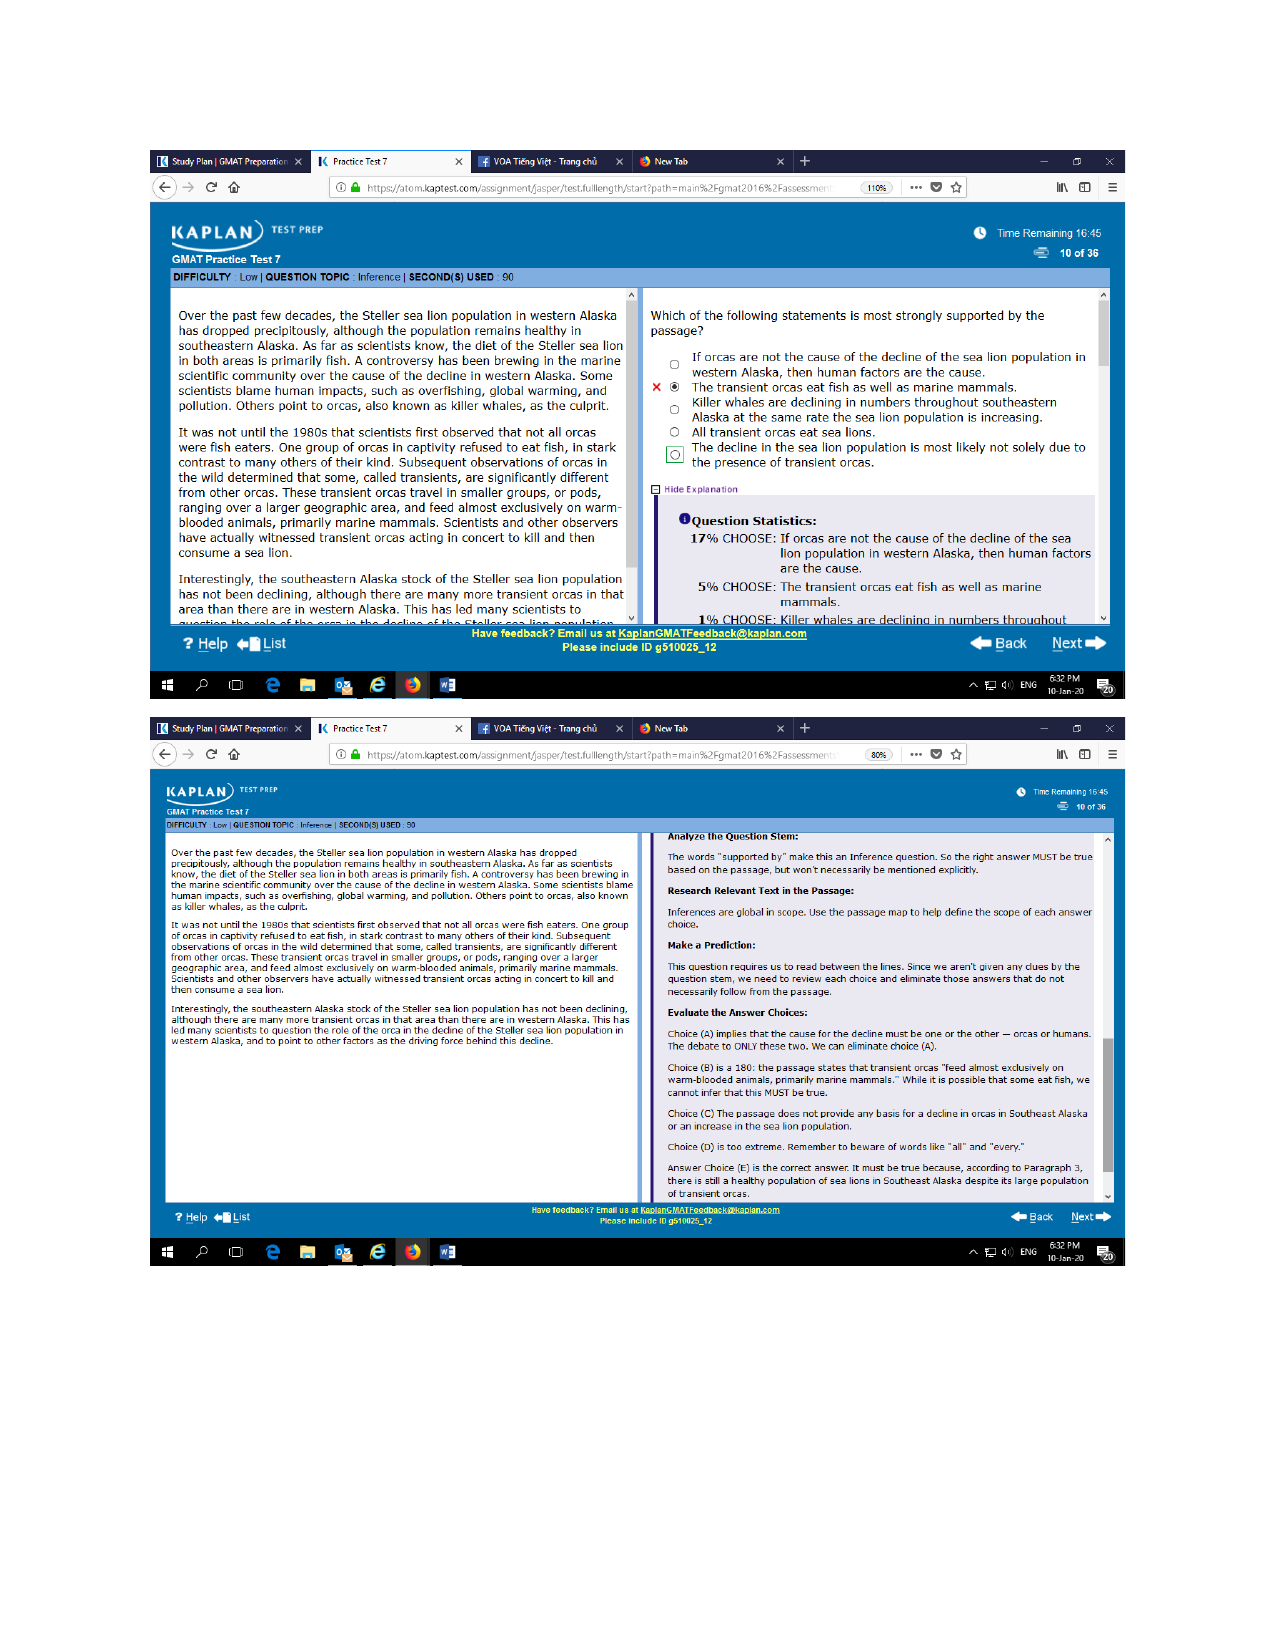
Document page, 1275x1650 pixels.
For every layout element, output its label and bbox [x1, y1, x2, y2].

picture [150, 150, 1125, 699]
picture [150, 717, 1125, 1266]
